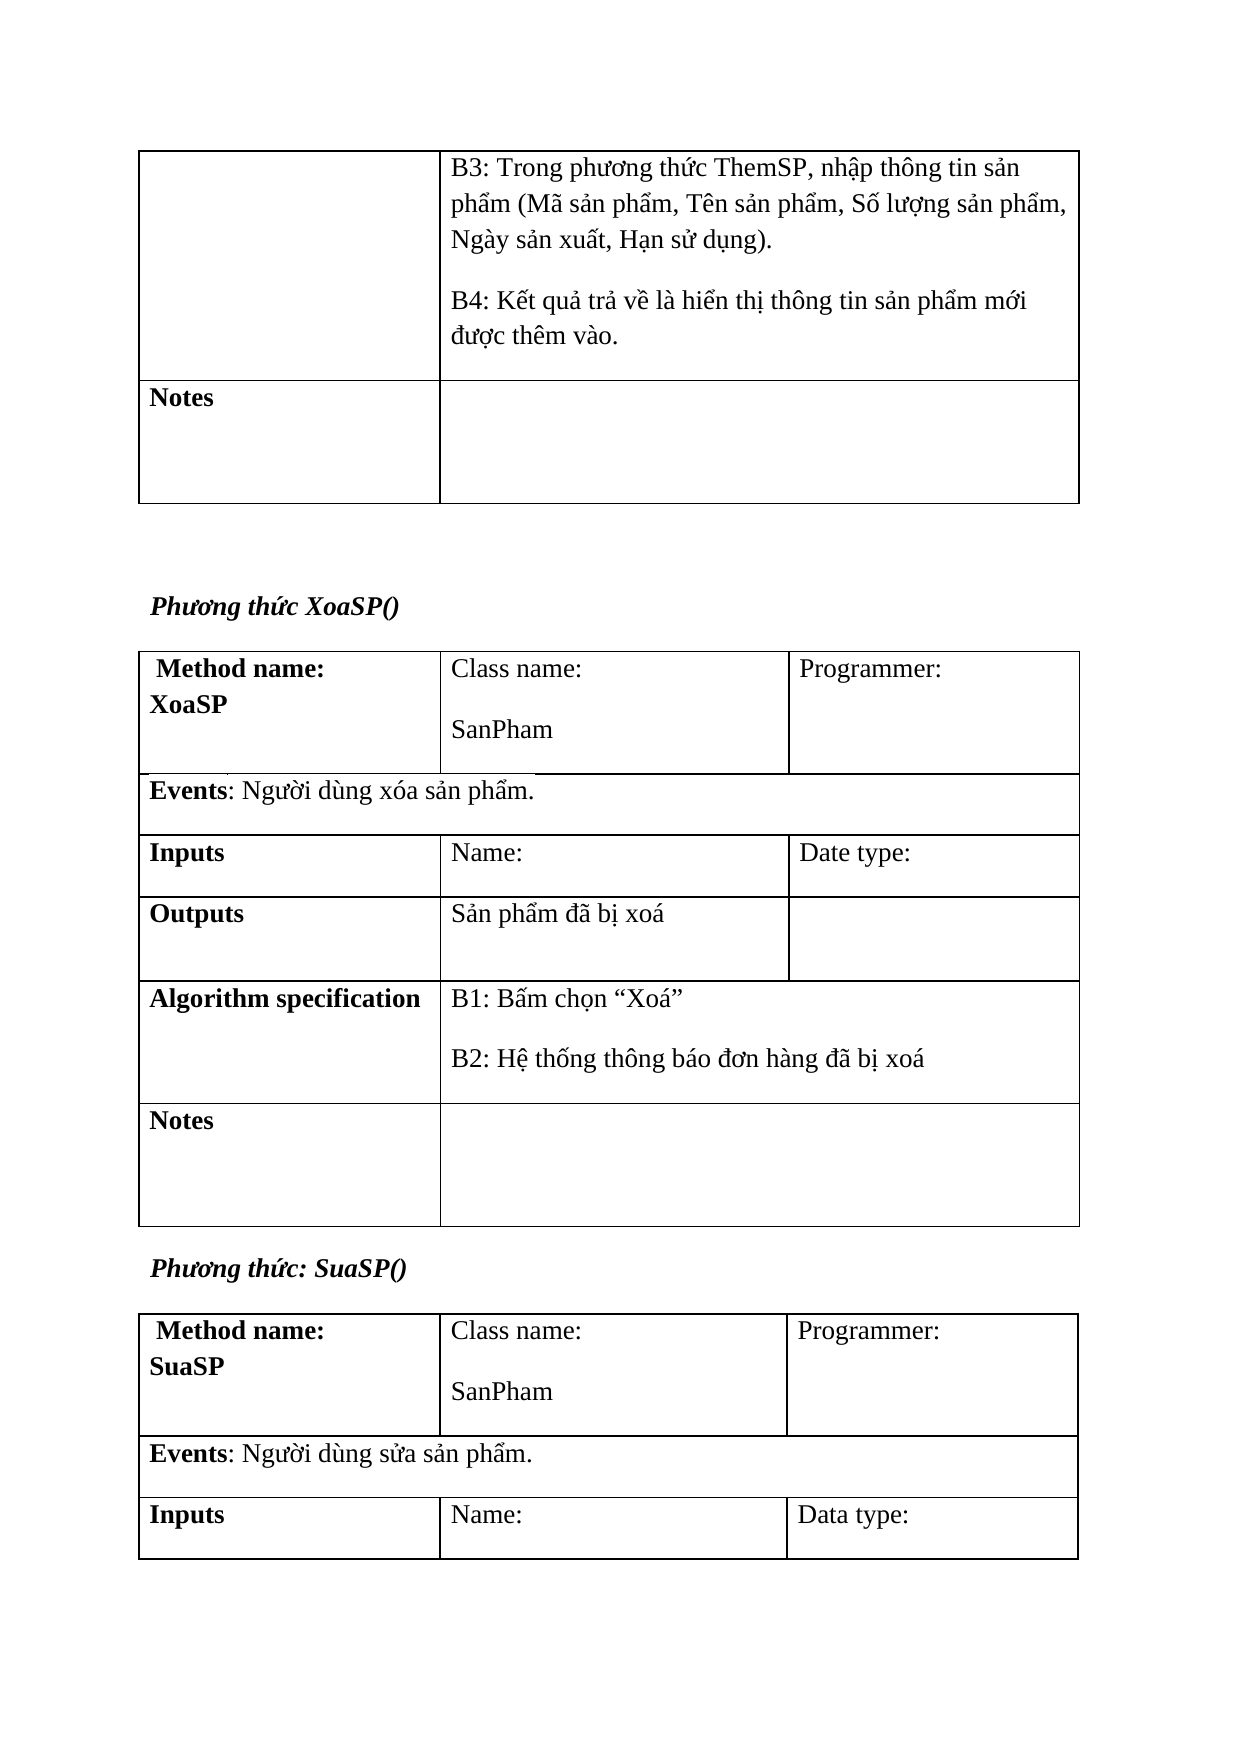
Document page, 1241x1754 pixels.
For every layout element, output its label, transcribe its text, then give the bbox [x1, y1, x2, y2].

table_cell Notes [140, 381, 439, 502]
text Phương thức XoaSP() [150, 590, 1090, 621]
table_header Method name: XoaSP [140, 652, 440, 773]
table_cell Outputs [140, 898, 440, 980]
table_cell Events: Người dùng sửa sản phẩm. [140, 1437, 1077, 1497]
table_header Programmer: [790, 652, 1079, 773]
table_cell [441, 152, 1078, 379]
table_cell Name: [441, 1498, 786, 1558]
table_cell Sản phẩm đã bị xoá [441, 898, 788, 980]
table_cell Inputs [140, 836, 440, 896]
table_cell [441, 381, 1078, 502]
table_header Class name: SanPham [441, 652, 788, 773]
table_cell [790, 898, 1079, 980]
table_cell Name: [441, 836, 788, 896]
table_cell Data type: [788, 1498, 1077, 1558]
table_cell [140, 152, 439, 379]
text Phương thức: SuaSP() [150, 1252, 1090, 1283]
table_header Class name: SanPham [441, 1315, 786, 1435]
table_header Method name: SuaSP [140, 1315, 439, 1435]
table_cell Events: Người dùng xóa sản phẩm. [140, 775, 1079, 834]
table_cell Date type: [790, 836, 1079, 896]
table_cell Inputs [140, 1498, 439, 1558]
table_cell B1: Bấm chọn “Xoá” B2: Hệ thống thông báo đơn hàng đã bị xoá [441, 982, 1079, 1103]
table_cell Algorithm specification [140, 982, 440, 1103]
table_cell [441, 1104, 1079, 1226]
table_header Programmer: [788, 1315, 1077, 1435]
table_cell Notes [140, 1104, 440, 1226]
